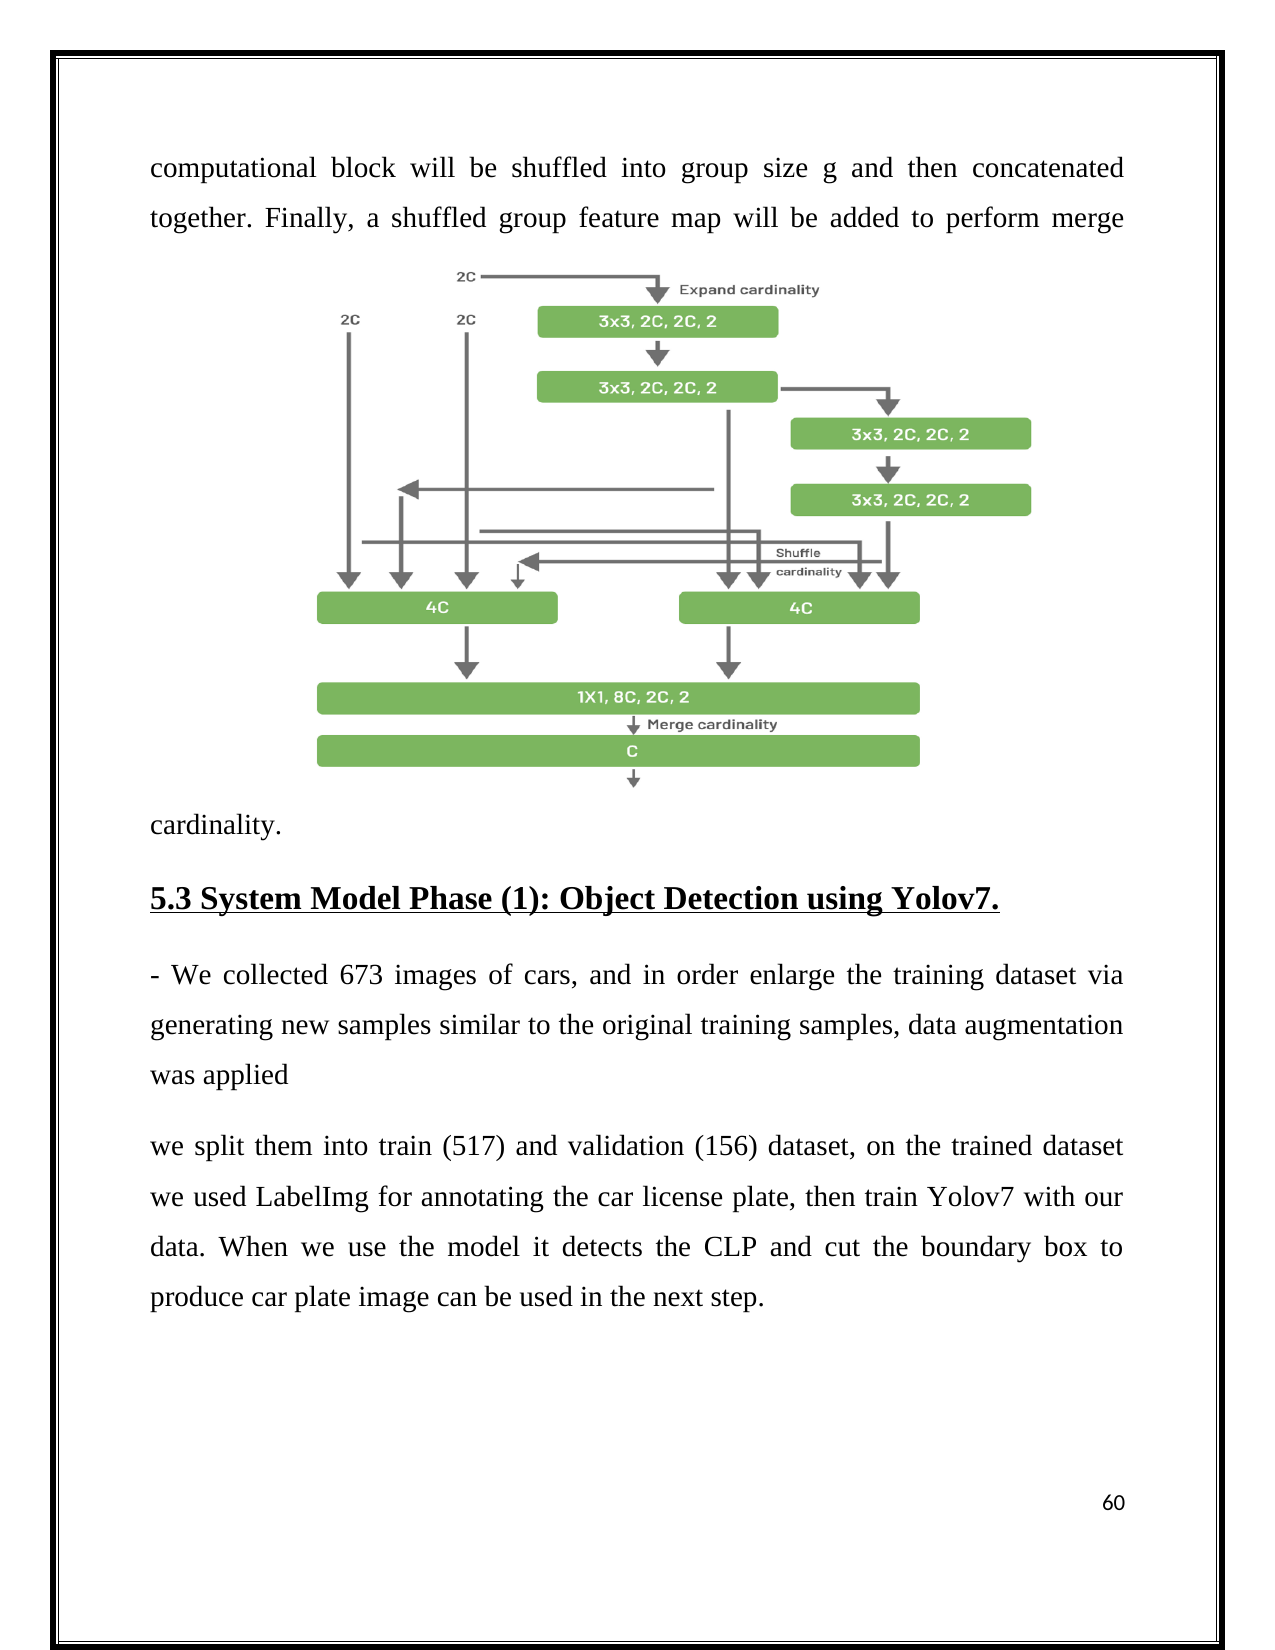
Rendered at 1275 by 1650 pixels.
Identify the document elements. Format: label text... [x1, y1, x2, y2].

text - We collected 673 images of cars, and in order enlarge the training dataset via generating new samples similar to the original training samples, data augmentation was applied [150, 957, 1125, 1091]
picture [140, 256, 1125, 808]
text we split them into train (517) and validation (156) dataset, on the trained dataset we used LabelImg for annotating the car license plate, then train Yolov7 with our data. When we use the model it detects the CLP and cut the boundary box to produce car plate image can be used in the next step. [150, 1128, 1125, 1313]
text 5.3 System Model Phase (1): Object Detection using Yolov7. [150, 878, 1125, 917]
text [150, 150, 1125, 256]
